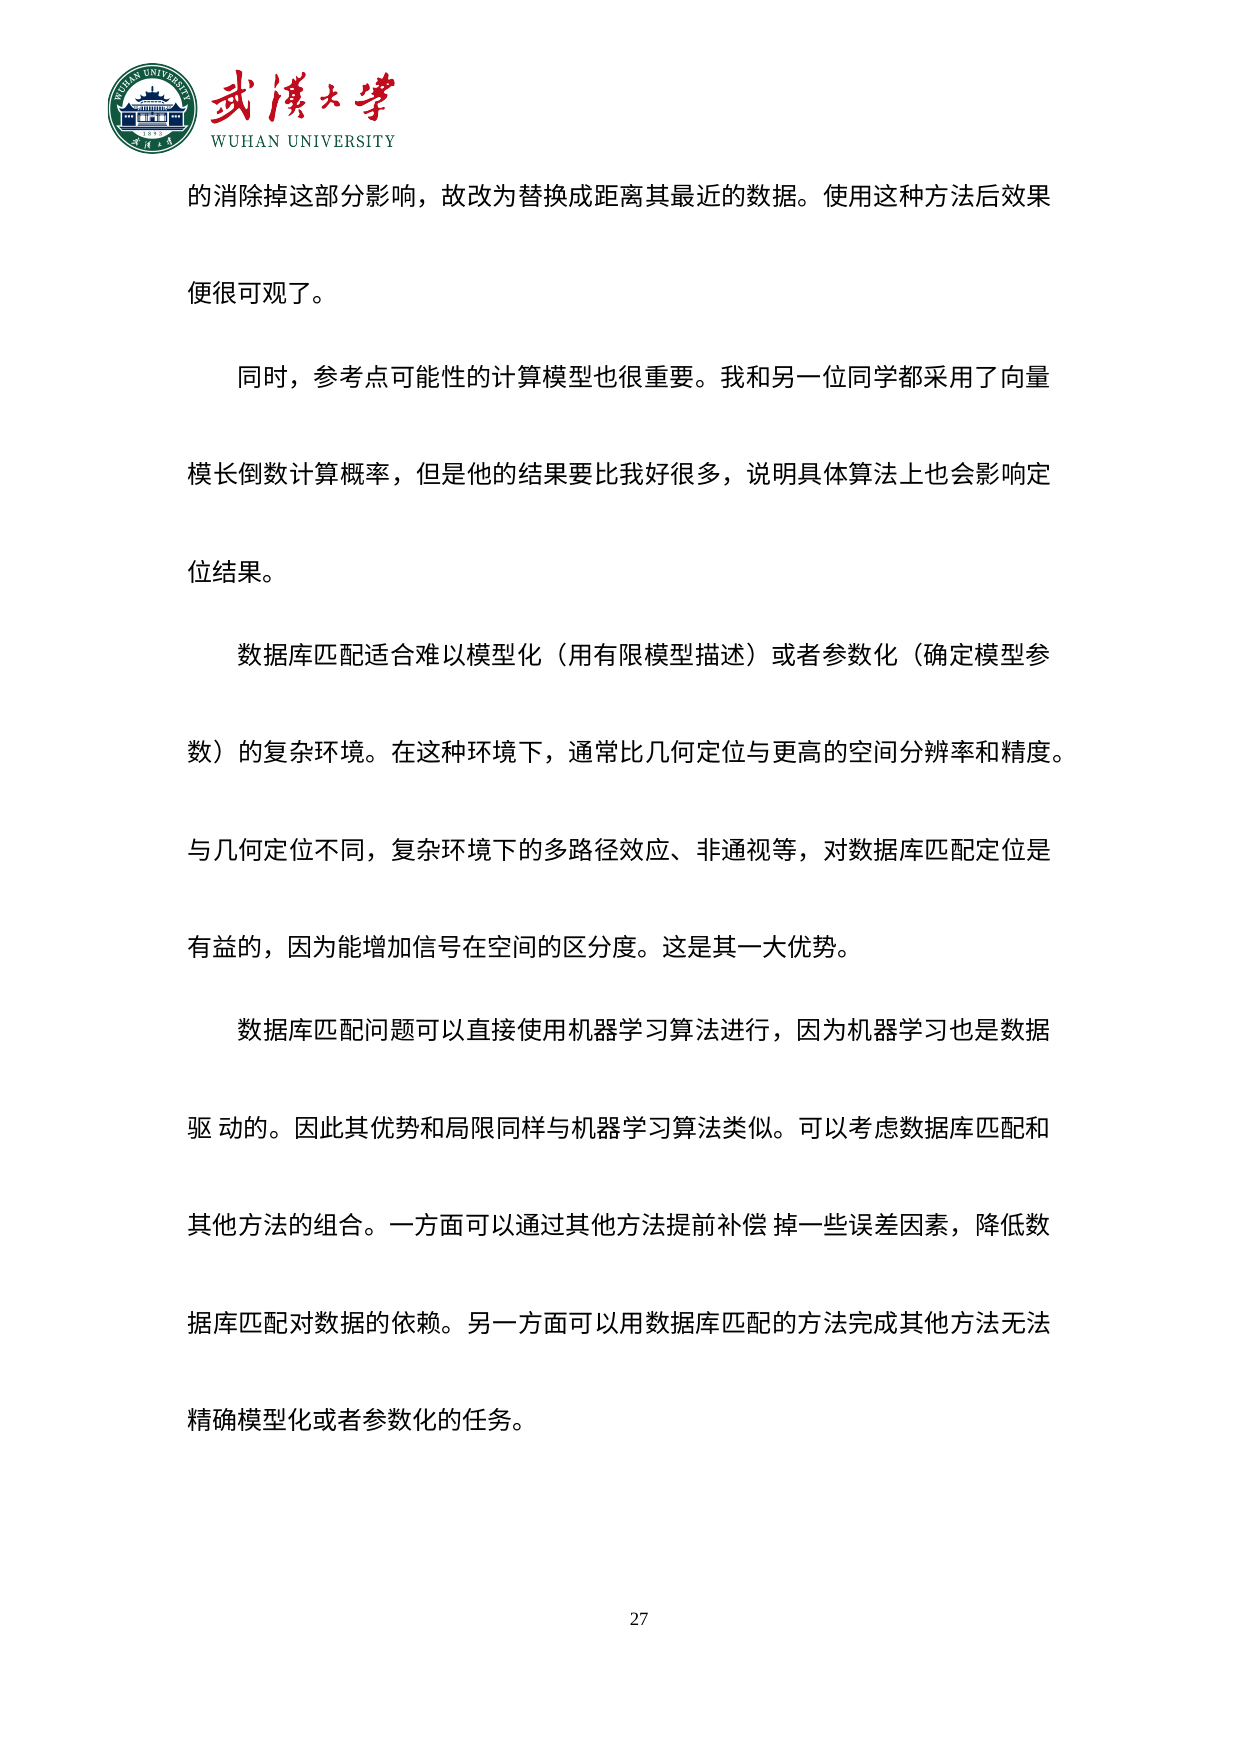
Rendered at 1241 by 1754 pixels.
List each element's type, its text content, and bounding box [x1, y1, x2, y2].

text 数据库匹配问题可以直接使用机器学习算法进行，因为机器学习也是数据驱 动的。因此其优势和局限同样与机器学习算法类似。可以考虑数据库匹配和其他方法的组合。一方面可以通过其他方法提前补偿 掉一些误差因素，降低数据库匹配对数据的依赖。另一方面可以用数据库匹配的方法完成其他方法无法精确模型化或者参数化的任务。 [187, 996, 1053, 1451]
text 数据库匹配适合难以模型化（用有限模型描述）或者参数化（确定模型参数）的复杂环境。在这种环境下，通常比几何定位与更高的空间分辨率和精度。与几何定位不同，复杂环境下的多路径效应、非通视等，对数据库匹配定位是有益的，因为能增加信号在空间的区分度。这是其一大优势。 [187, 621, 1053, 978]
text 而对于观测值而言，一开始对-110数据的处理选择是对其进行长度为3的窗口平滑，但是解算出的定位结果并不好，观察数据后发现，存在很多-110聚集在一起，这说明会有较长的时间段信号丢失，那么使用窗口平滑并不能很好的消除掉这部分影响，故改为替换成距离其最近的数据。使用这种方法后效果便很可观了。 [187, 162, 1053, 324]
picture [107, 63, 395, 154]
text 同时，参考点可能性的计算模型也很重要。我和另一位同学都采用了向量模长倒数计算概率，但是他的结果要比我好很多，说明具体算法上也会影响定位结果。 [187, 343, 1053, 603]
